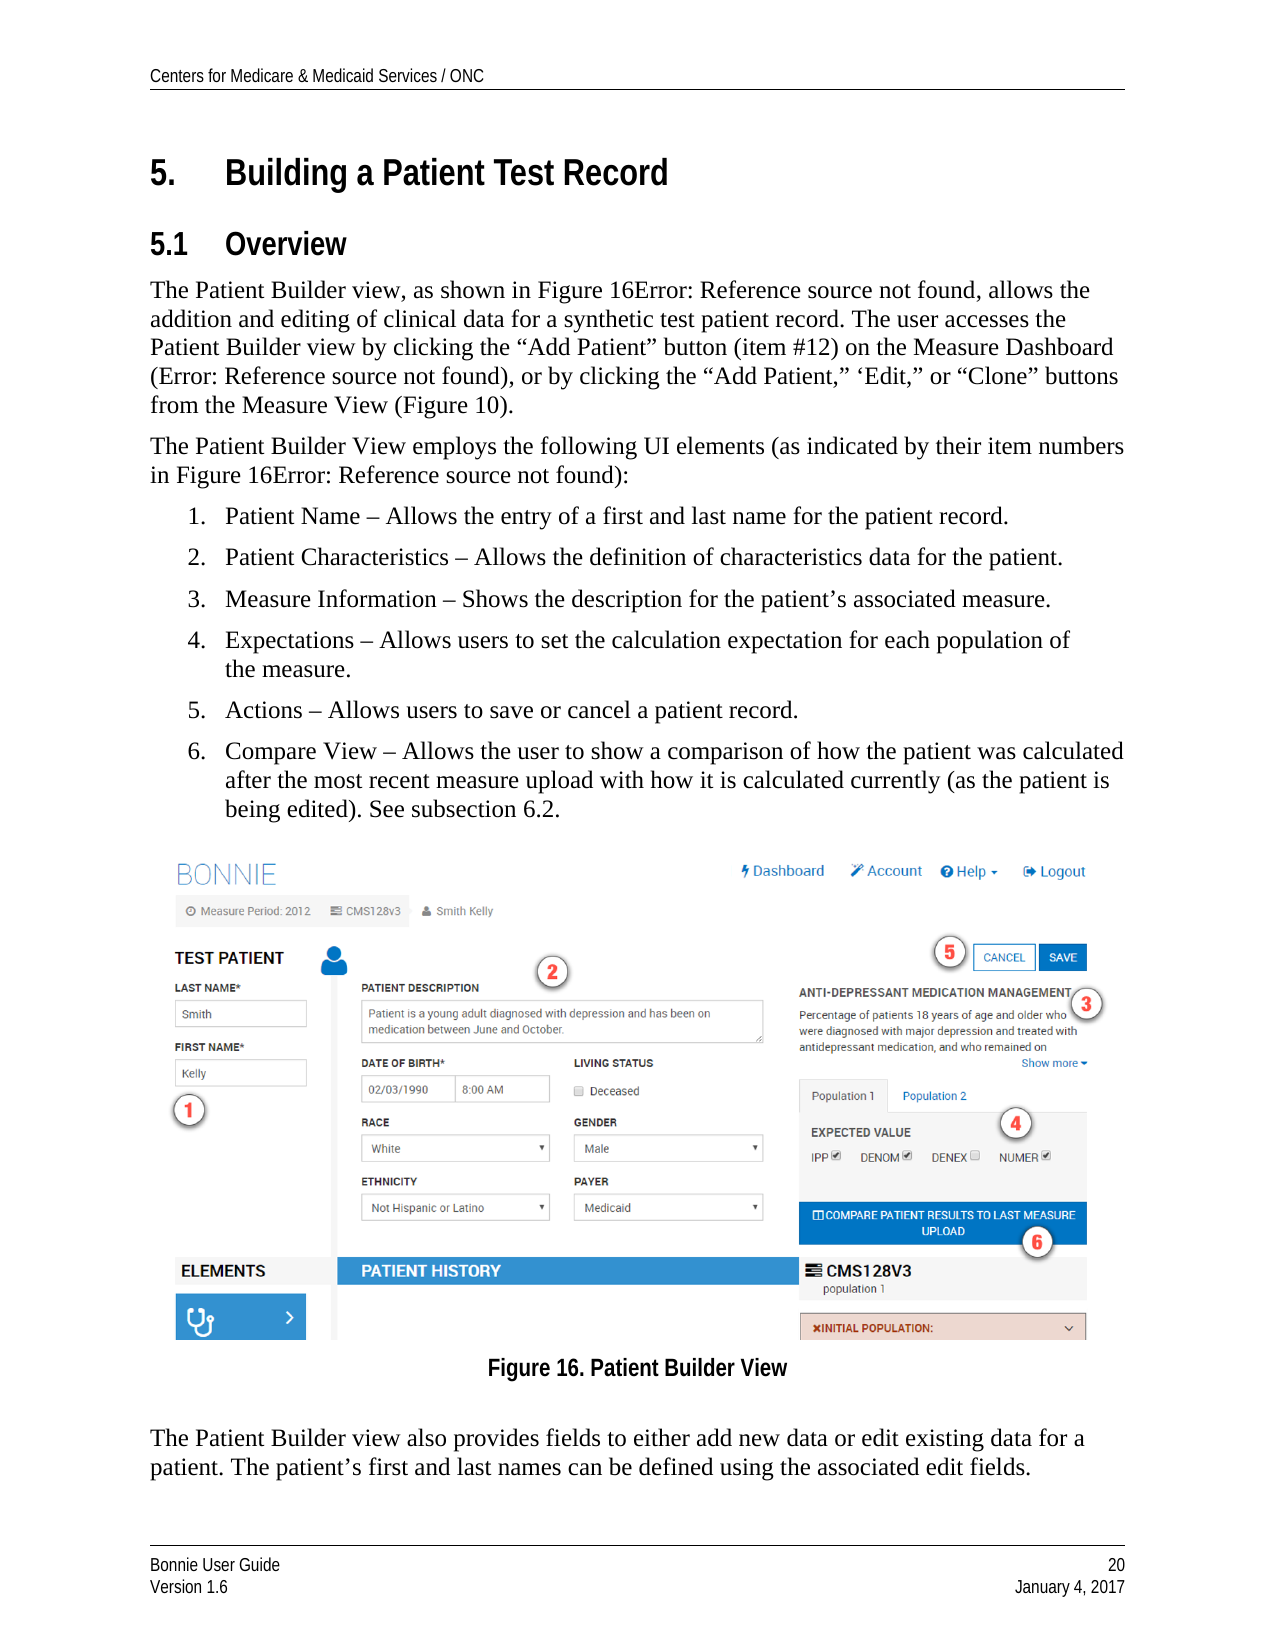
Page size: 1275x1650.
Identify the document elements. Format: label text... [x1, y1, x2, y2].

subtitle Overview [150, 224, 1125, 262]
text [150, 1423, 1125, 1481]
list Actions – Allows users to save or cancel a patient record. [187, 695, 1125, 724]
list Expectations – Allows users to set the calculation expectation for each population of the measure. [187, 625, 1125, 682]
list Measure Information – Shows the description for the patient’s associated measure. [187, 584, 1125, 612]
list Patient Characteristics – Allows the definition of characteristics data for the patient. [187, 542, 1125, 571]
subtitle Building a Patient Test Record [150, 150, 1125, 193]
picture [165, 851, 1111, 1341]
list Patient Name – Allows the entry of a first and last name for the patient record. [187, 501, 1125, 530]
